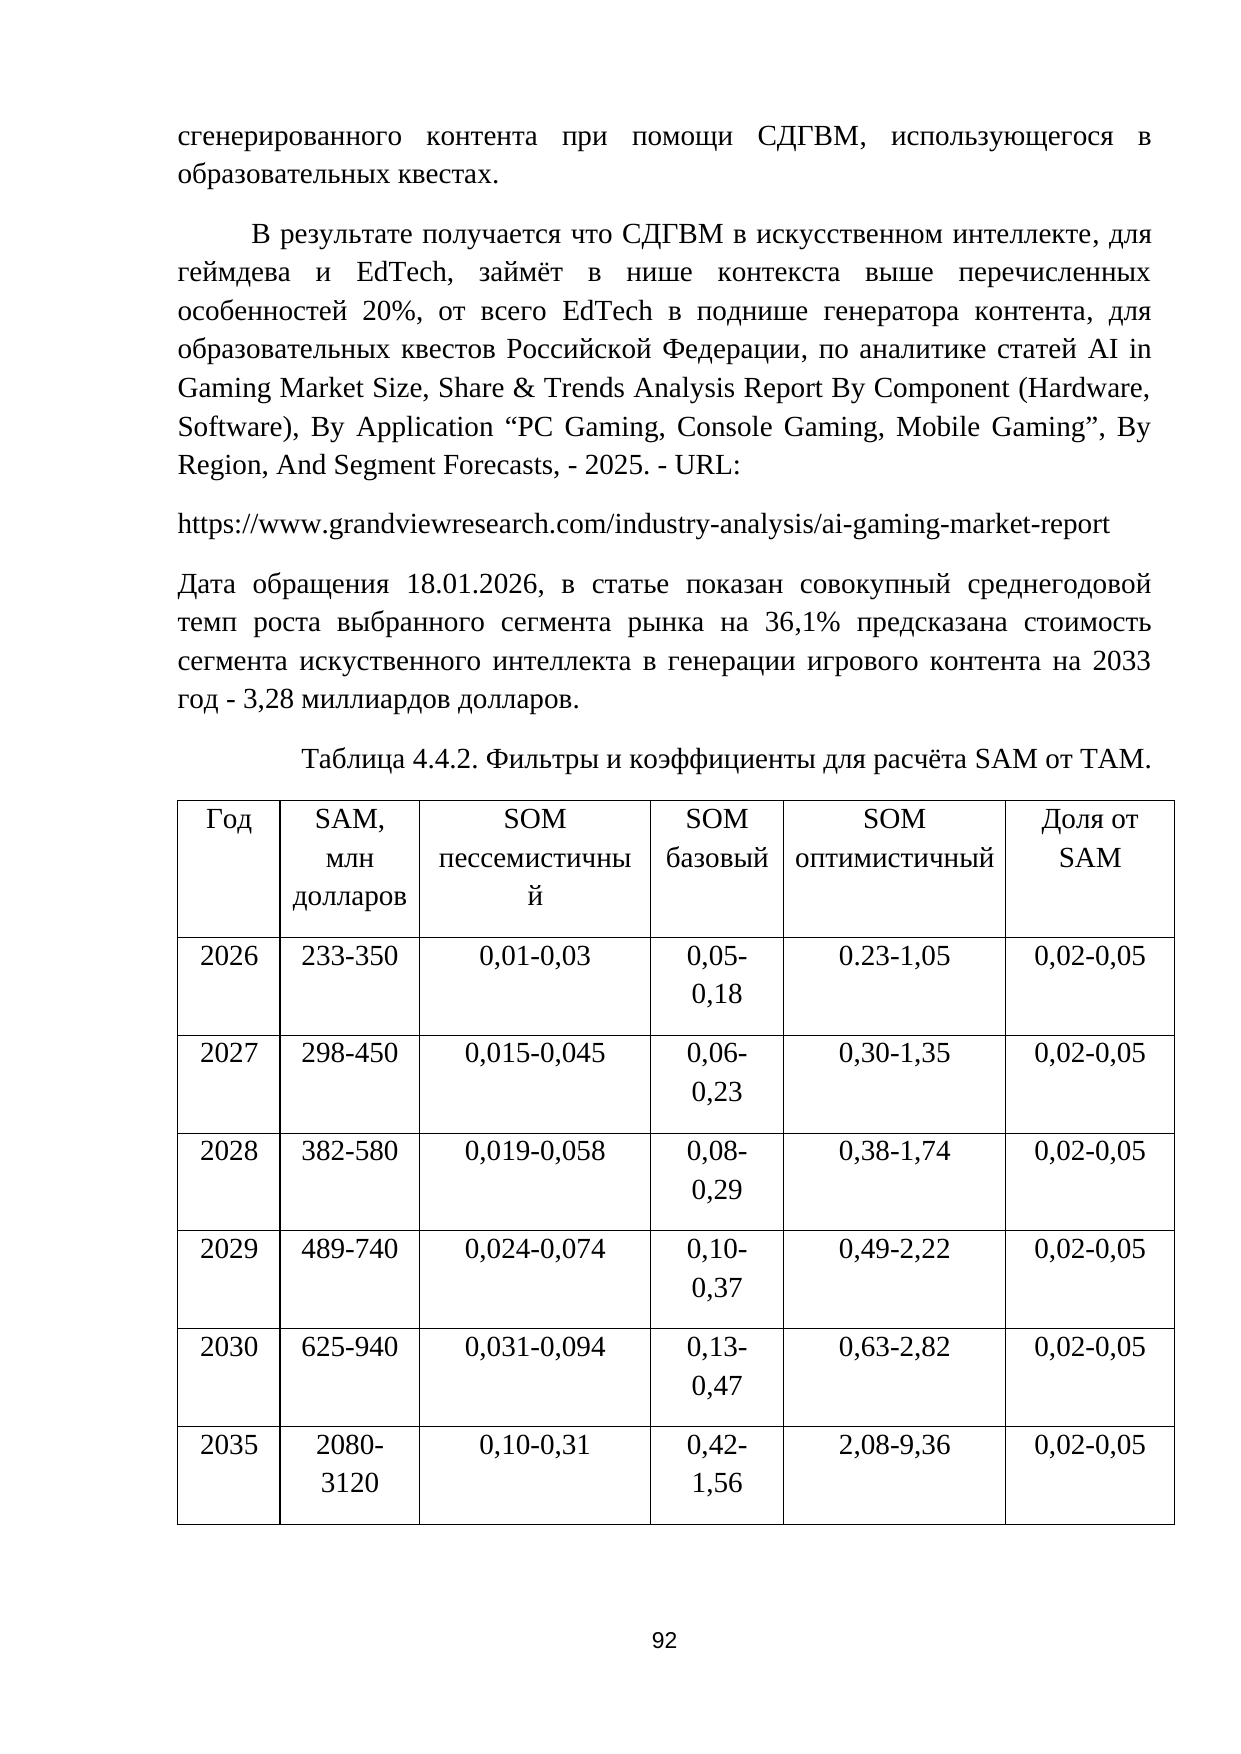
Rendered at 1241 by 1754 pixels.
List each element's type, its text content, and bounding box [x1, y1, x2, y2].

table_cell 625-940 [281, 1329, 419, 1426]
table_cell 2030 [178, 1329, 279, 1426]
table_cell 2028 [178, 1134, 279, 1230]
table_cell 0,05-0,18 [651, 938, 783, 1034]
table_cell 0,02-0,05 [1006, 1134, 1174, 1230]
table_cell 0,02-0,05 [1006, 1427, 1174, 1524]
table_cell 2027 [178, 1036, 279, 1132]
table_cell 233-350 [281, 938, 419, 1034]
text https://www.grandviewresearch.com/industry-analysis/ai-gaming-market-report [177, 507, 1152, 540]
table_cell 2026 [178, 938, 279, 1034]
table_cell 0,10-0,31 [420, 1427, 650, 1524]
table_cell 0,031-0,094 [420, 1329, 650, 1426]
table_cell 0,08-0,29 [651, 1134, 783, 1230]
table_cell 0,02-0,05 [1006, 938, 1174, 1034]
table_cell 0,63-2,82 [784, 1329, 1005, 1426]
table_cell 0,015-0,045 [420, 1036, 650, 1132]
text Таблица 4.4.2. Фильтры и коэффициенты для расчёта SAM от TAM. [177, 741, 1152, 774]
table_header SOM базовый [651, 801, 783, 937]
table_cell 0.23-1,05 [784, 938, 1005, 1034]
table_header SAM, млн долларов [281, 801, 419, 937]
table_cell 0,02-0,05 [1006, 1231, 1174, 1328]
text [177, 118, 1152, 190]
table_cell 382-580 [281, 1134, 419, 1230]
table_cell 2080-3120 [281, 1427, 419, 1524]
table_cell 0,30-1,35 [784, 1036, 1005, 1132]
table_cell 0,49-2,22 [784, 1231, 1005, 1328]
text Дата обращения 18.01.2026, в статье показан совокупный среднегодовой темп роста выбранного сегмента рынка на 36,1% предсказана стоимость сегмента искуственного интеллекта в генерации игрового контента на 2033 год - 3,28 миллиардов долларов. [177, 566, 1152, 715]
table_cell 0,024-0,074 [420, 1231, 650, 1328]
table_cell 0,10-0,37 [651, 1231, 783, 1328]
table_cell 0,42-1,56 [651, 1427, 783, 1524]
table_cell 0,01-0,03 [420, 938, 650, 1034]
table_cell 2,08-9,36 [784, 1427, 1005, 1524]
table_cell 0,06-0,23 [651, 1036, 783, 1132]
table_cell 0,38-1,74 [784, 1134, 1005, 1230]
table_cell 489-740 [281, 1231, 419, 1328]
table_cell 0,02-0,05 [1006, 1329, 1174, 1426]
table_cell 298-450 [281, 1036, 419, 1132]
table_cell 0,02-0,05 [1006, 1036, 1174, 1132]
table_cell 0,13-0,47 [651, 1329, 783, 1426]
table_header SOM оптимистичный [784, 801, 1005, 937]
table_header Год [178, 801, 279, 937]
table_header SOM пессемистичный [420, 801, 650, 937]
table_cell 0,019-0,058 [420, 1134, 650, 1230]
table_cell 2029 [178, 1231, 279, 1328]
table_header Доля от SAM [1006, 801, 1174, 937]
table_cell 2035 [178, 1427, 279, 1524]
text В результате получается что СДГВМ в искусственном интеллекте, для геймдева и EdTech, займёт в нише контекста выше перечисленных особенностей 20%, от всего EdTech в поднише генератора контента, для образовательных квестов Российской Федерации, по аналитике статей AI in Gaming Market Size, Share & Trends Analysis Report By Component (Hardware, Software), By Application “PC Gaming, Console Gaming, Mobile Gaming”, By Region, And Segment Forecasts, - 2025. - URL: [177, 216, 1152, 481]
